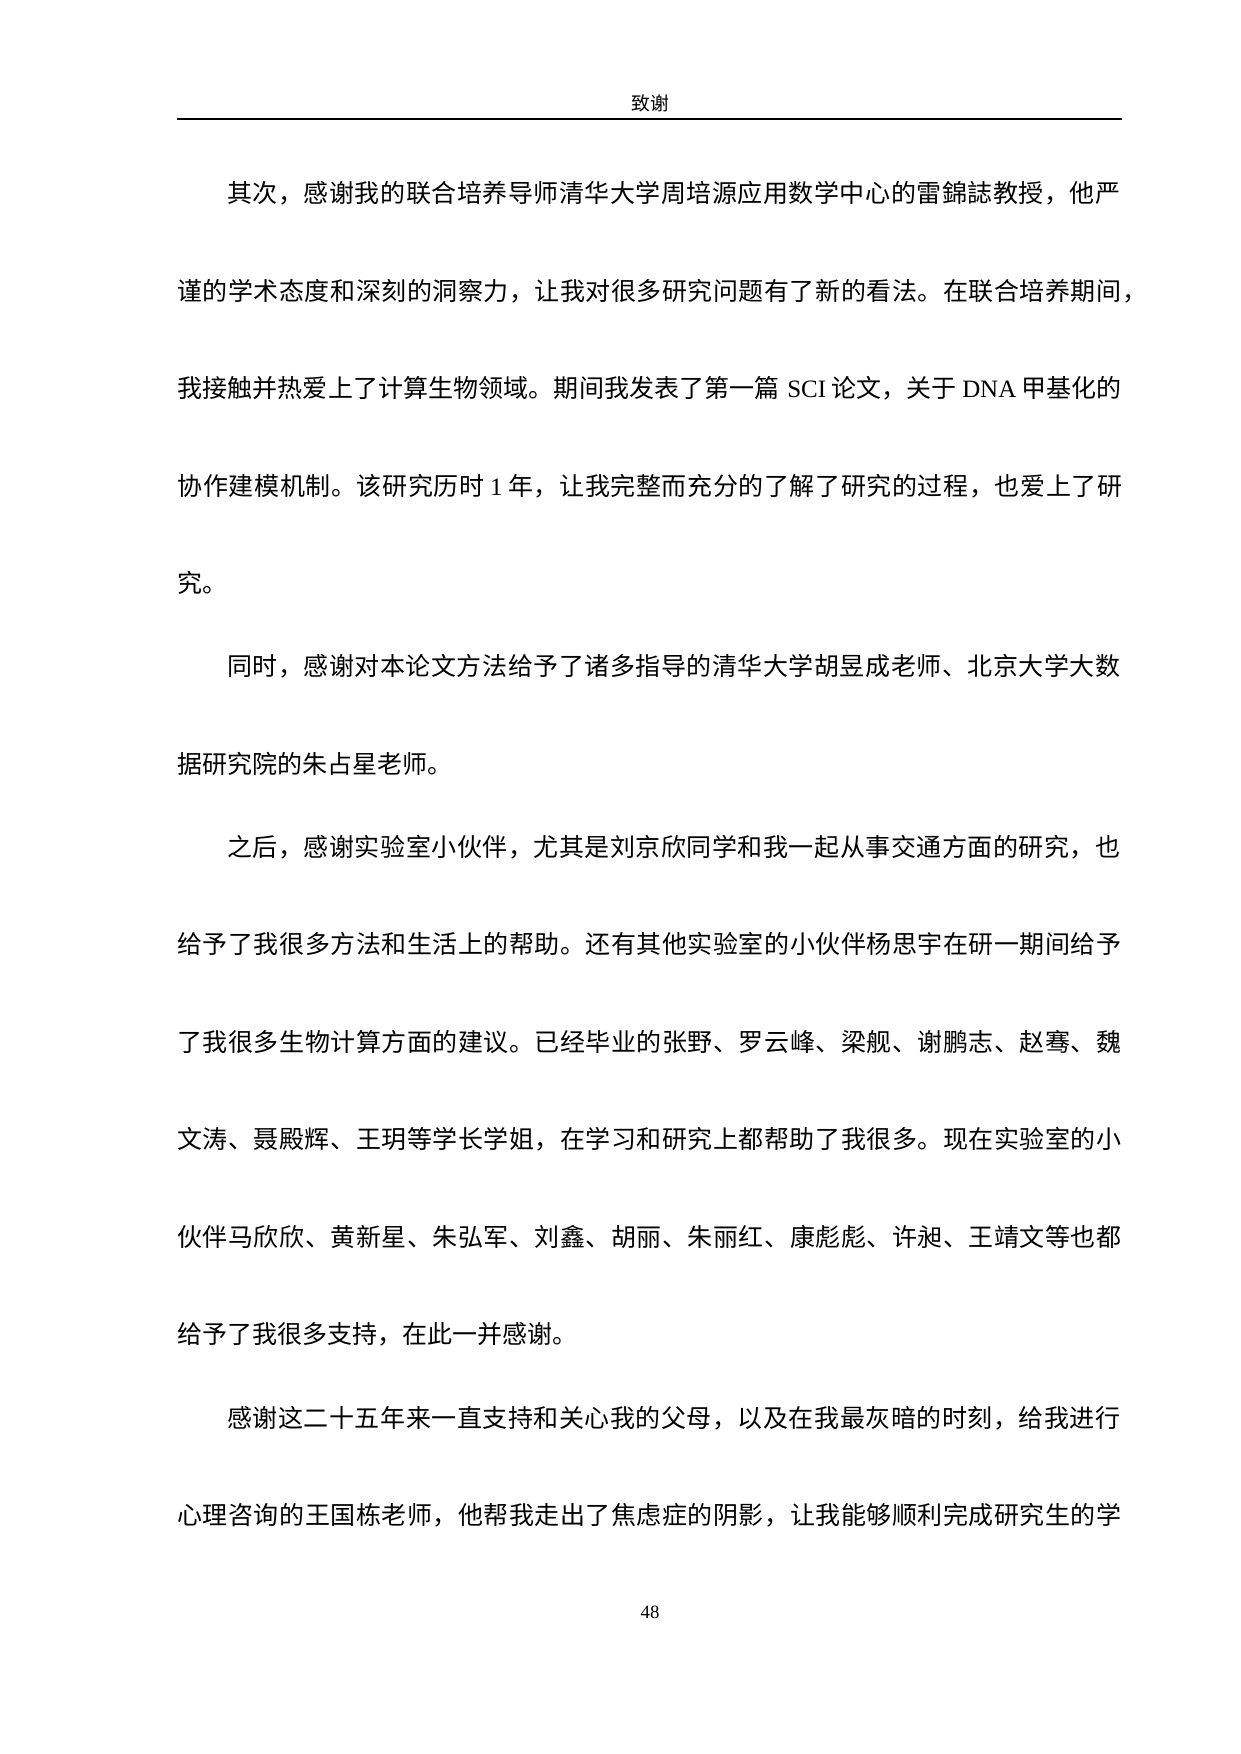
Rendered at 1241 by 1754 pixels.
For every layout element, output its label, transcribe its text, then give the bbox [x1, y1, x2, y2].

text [177, 1384, 1122, 1546]
text 之后，感谢实验室小伙伴，尤其是刘京欣同学和我一起从事交通方面的研究，也给予了我很多方法和生活上的帮助。还有其他实验室的小伙伴杨思宇在研一期间给予了我很多生物计算方面的建议。已经毕业的张野、罗云峰、梁舰、谢鹏志、赵骞、魏文涛、聂殿辉、王玥等学长学姐，在学习和研究上都帮助了我很多。现在实验室的小伙伴马欣欣、黄新星、朱弘军、刘鑫、胡丽、朱丽红、康彪彪、许昶、王靖文等也都给予了我很多支持，在此一并感谢。 [177, 813, 1122, 1366]
text 其次，感谢我的联合培养导师清华大学周培源应用数学中心的雷錦誌教授，他严谨的学术态度和深刻的洞察力，让我对很多研究问题有了新的看法。在联合培养期间，我接触并热爱上了计算生物领域。期间我发表了第一篇SCI论文，关于DNA甲基化的协作建模机制。该研究历时1年，让我完整而充分的了解了研究的过程，也爱上了研究。 [177, 159, 1122, 614]
text 同时，感谢对本论文方法给予了诸多指导的清华大学胡昱成老师、北京大学大数据研究院的朱占星老师。 [177, 632, 1122, 795]
